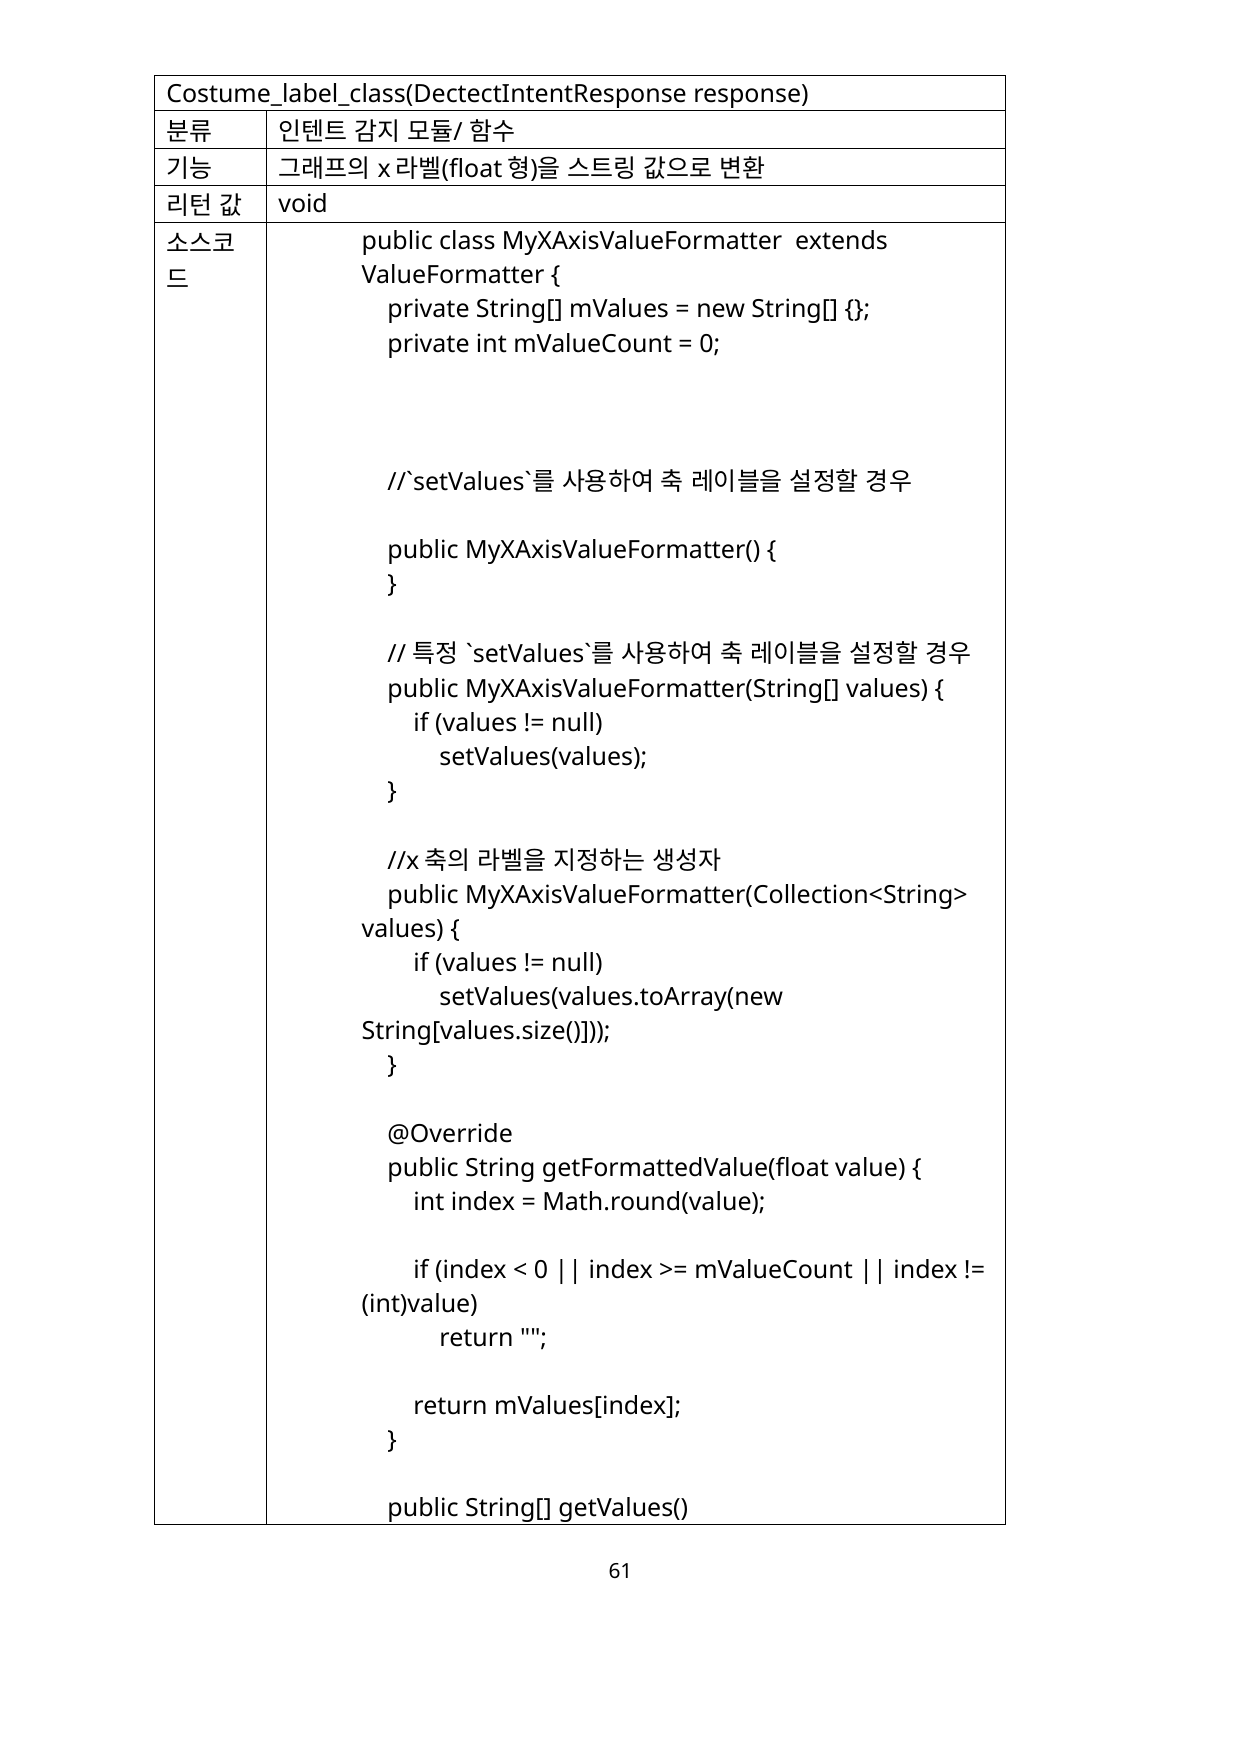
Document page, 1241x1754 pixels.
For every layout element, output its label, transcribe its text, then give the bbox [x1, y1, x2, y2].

table_cell 기능 [155, 149, 266, 185]
table_cell void [267, 186, 1005, 222]
table_cell 분류 [155, 111, 266, 147]
table_header Costume_label_class(DectectIntentResponse response) [155, 76, 1005, 110]
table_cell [267, 223, 1005, 1524]
table_cell 인텐트 감지 모듈/ 함수 [267, 111, 1005, 147]
table_cell 소스코드 [155, 223, 266, 1524]
table_cell 그래프의 x라벨(float형)을 스트링 값으로 변환 [267, 149, 1005, 185]
table_cell 리턴 값 [155, 186, 266, 222]
